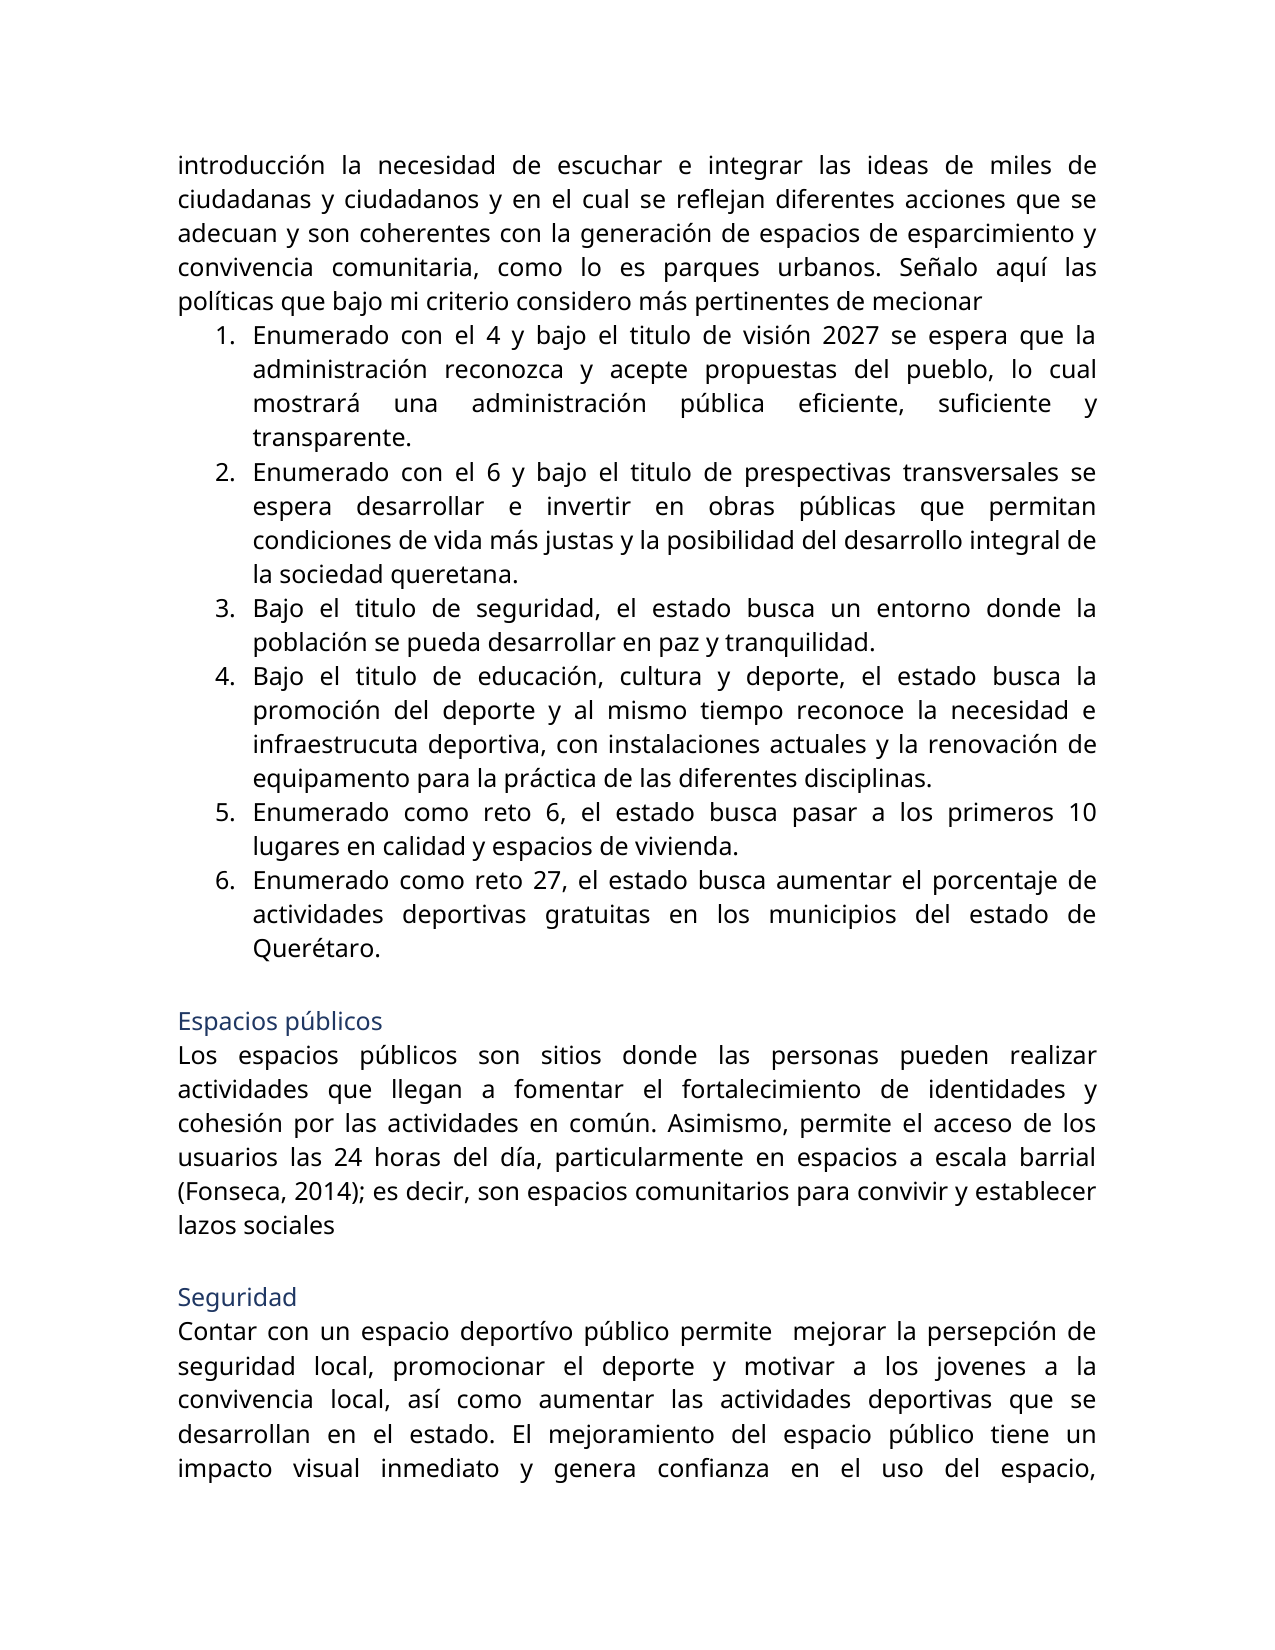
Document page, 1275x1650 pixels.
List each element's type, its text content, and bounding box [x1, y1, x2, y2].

list Enumerado como reto 27, el estado busca aumentar el porcentaje de actividades deportivas gratuitas en los municipios del estado de Querétaro. [215, 863, 1098, 965]
list Enumerado con el 4 y bajo el titulo de visión 2027 se espera que la administración reconozca y acepte propuestas del pueblo, lo cual mostrará una administración pública eficiente, suficiente y transparente. [215, 318, 1098, 454]
list Bajo el titulo de seguridad, el estado busca un entorno donde la población se pueda desarrollar en paz y tranquilidad. [215, 590, 1098, 658]
subtitle Espacios públicos [177, 1003, 1098, 1037]
list Enumerado con el 6 y bajo el titulo de prespectivas transversales se espera desarrollar e invertir en obras públicas que permitan condiciones de vida más justas y la posibilidad del desarrollo integral de la sociedad queretana. [215, 454, 1098, 590]
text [177, 1314, 1098, 1484]
list Enumerado como reto 6, el estado busca pasar a los primeros 10 lugares en calidad y espacios de vivienda. [215, 795, 1098, 863]
text Los espacios públicos son sitios donde las personas pueden realizar actividades que llegan a fomentar el fortalecimiento de identidades y cohesión por las actividades en común. Asimismo, permite el acceso de los usuarios las 24 horas del día, particularmente en espacios a escala barrial (Fonseca, 2014); es decir, son espacios comunitarios para convivir y establecer lazos sociales [177, 1037, 1098, 1242]
list Bajo el titulo de educación, cultura y deporte, el estado busca la promoción del deporte y al mismo tiempo reconoce la necesidad e infraestrucuta deportiva, con instalaciones actuales y la renovación de equipamento para la práctica de las diferentes disciplinas. [215, 658, 1098, 795]
subtitle Seguridad [177, 1280, 1098, 1314]
